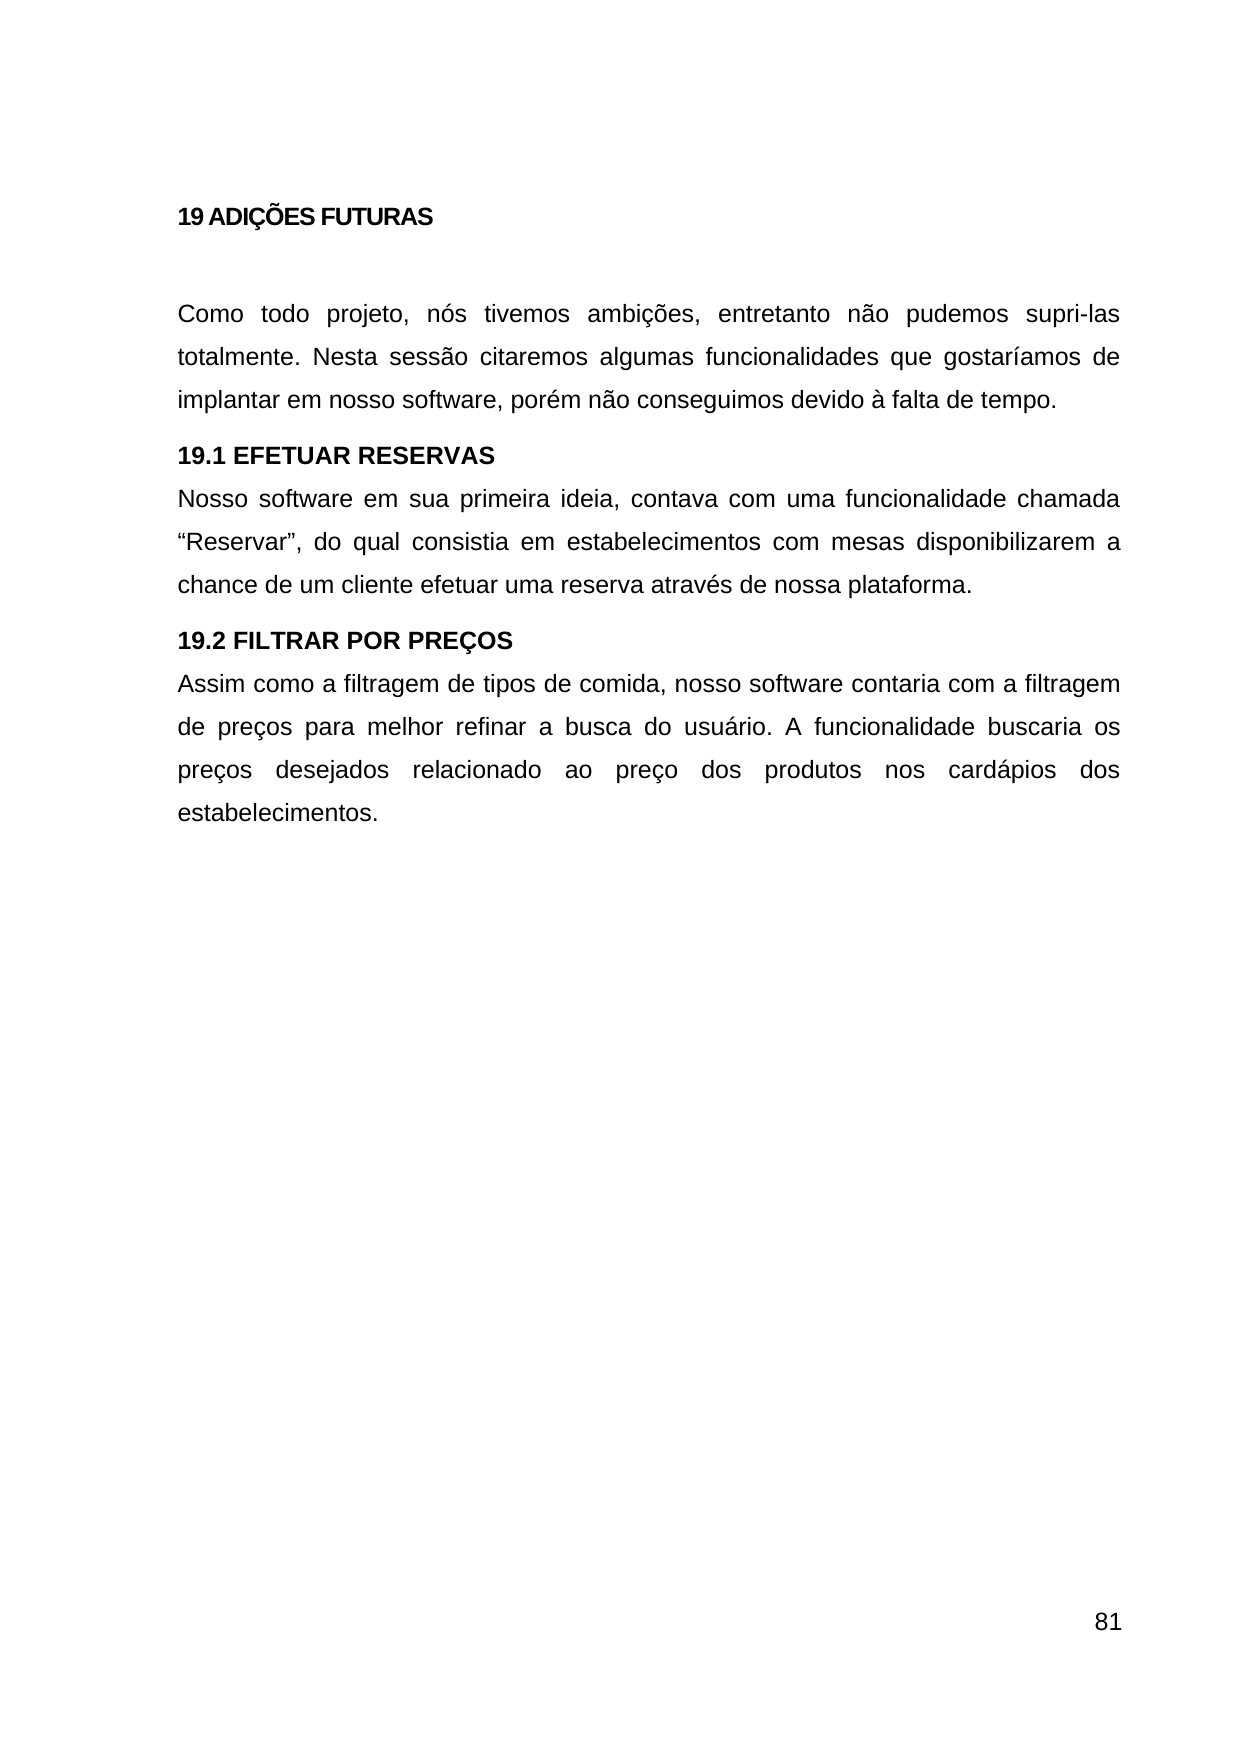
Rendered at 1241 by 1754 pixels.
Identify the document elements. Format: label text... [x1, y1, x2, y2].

text Como todo projeto, nós tivemos ambições, entretanto não pudemos supri-las totalmente. Nesta sessão citaremos algumas funcionalidades que gostaríamos de implantar em nosso software, porém não conseguimos devido à falta de tempo. [177, 299, 1122, 414]
subtitle 19.1 EFETUAR RESERVAS [177, 441, 1122, 470]
subtitle 19.2 FILTRAR POR PREÇOS [177, 626, 1122, 655]
text Nosso software em sua primeira ideia, contava com uma funcionalidade chamada “Reservar”, do qual consistia em estabelecimentos com mesas disponibilizarem a chance de um cliente efetuar uma reserva através de nossa plataforma. [177, 484, 1122, 599]
subtitle 19 ADIÇÕES FUTURAS [177, 202, 1122, 231]
text Assim como a filtragem de tipos de comida, nosso software contaria com a filtragem de preços para melhor refinar a busca do usuário. A funcionalidade buscaria os preços desejados relacionado ao preço dos produtos nos cardápios dos estabelecimentos. [177, 669, 1122, 827]
